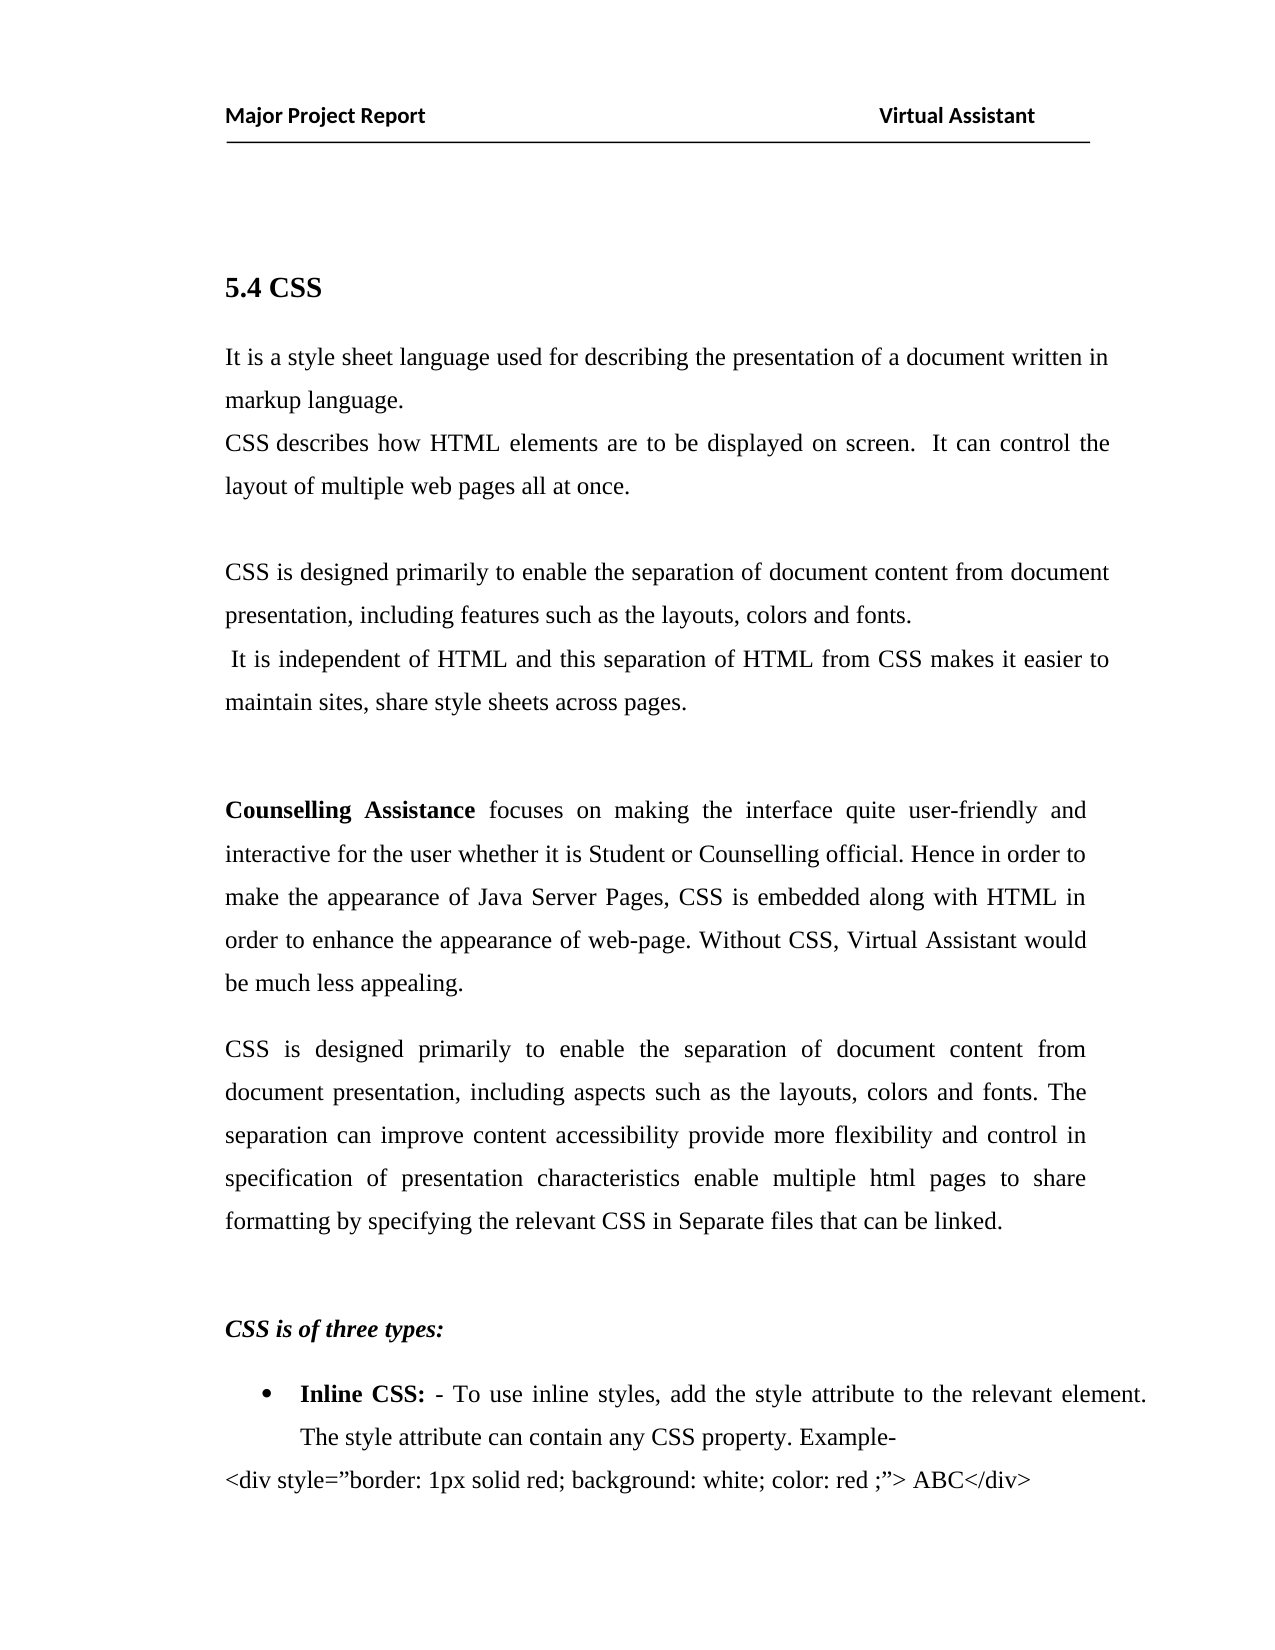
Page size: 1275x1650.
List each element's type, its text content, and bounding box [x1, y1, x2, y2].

text CSS is of three types: [225, 1314, 1148, 1343]
list CSS is designed primarily to enable the separation of document content from document presentation, including features such as the layouts, colors and fonts. [225, 557, 1110, 629]
text Counselling Assistance focuses on making the interface quite user-friendly and interactive for the user whether it is Student or Counselling official. Hence in order to make the appearance of Java Server Pages, CSS is embedded along with HTML in order to enhance the appearance of web-page. Without CSS, Virtual Assistant would be much less appealing. [225, 796, 1087, 997]
text CSS describes how HTML elements are to be displayed on screen. It can control the layout of multiple web pages all at once. [225, 428, 1110, 500]
list It is independent of HTML and this separation of HTML from CSS makes it easier to maintain sites, share style sheets across pages. [225, 672, 1110, 716]
text Major Project Report Virtual Assistant [225, 101, 1148, 129]
list Inline CSS: - To use inline styles, add the style attribute to the relevant element. The style attribute can contain any CSS property. Example- [262, 1379, 1148, 1451]
text It is a style sheet language used for describing the presentation of a document written in markup language. [225, 342, 1110, 414]
text CSS is designed primarily to enable the separation of document content from document presentation, including aspects such as the layouts, colors and fonts. The separation can improve content accessibility provide more flexibility and control in specification of presentation characteristics enable multiple html pages to share formatting by specifying the relevant CSS in Separate files that can be linked. [225, 1034, 1087, 1235]
list <div style=”border: 1px solid red; background: white; color: red ;”> ABC</div> [225, 1466, 1148, 1494]
text 5.4 CSS [225, 270, 1148, 303]
